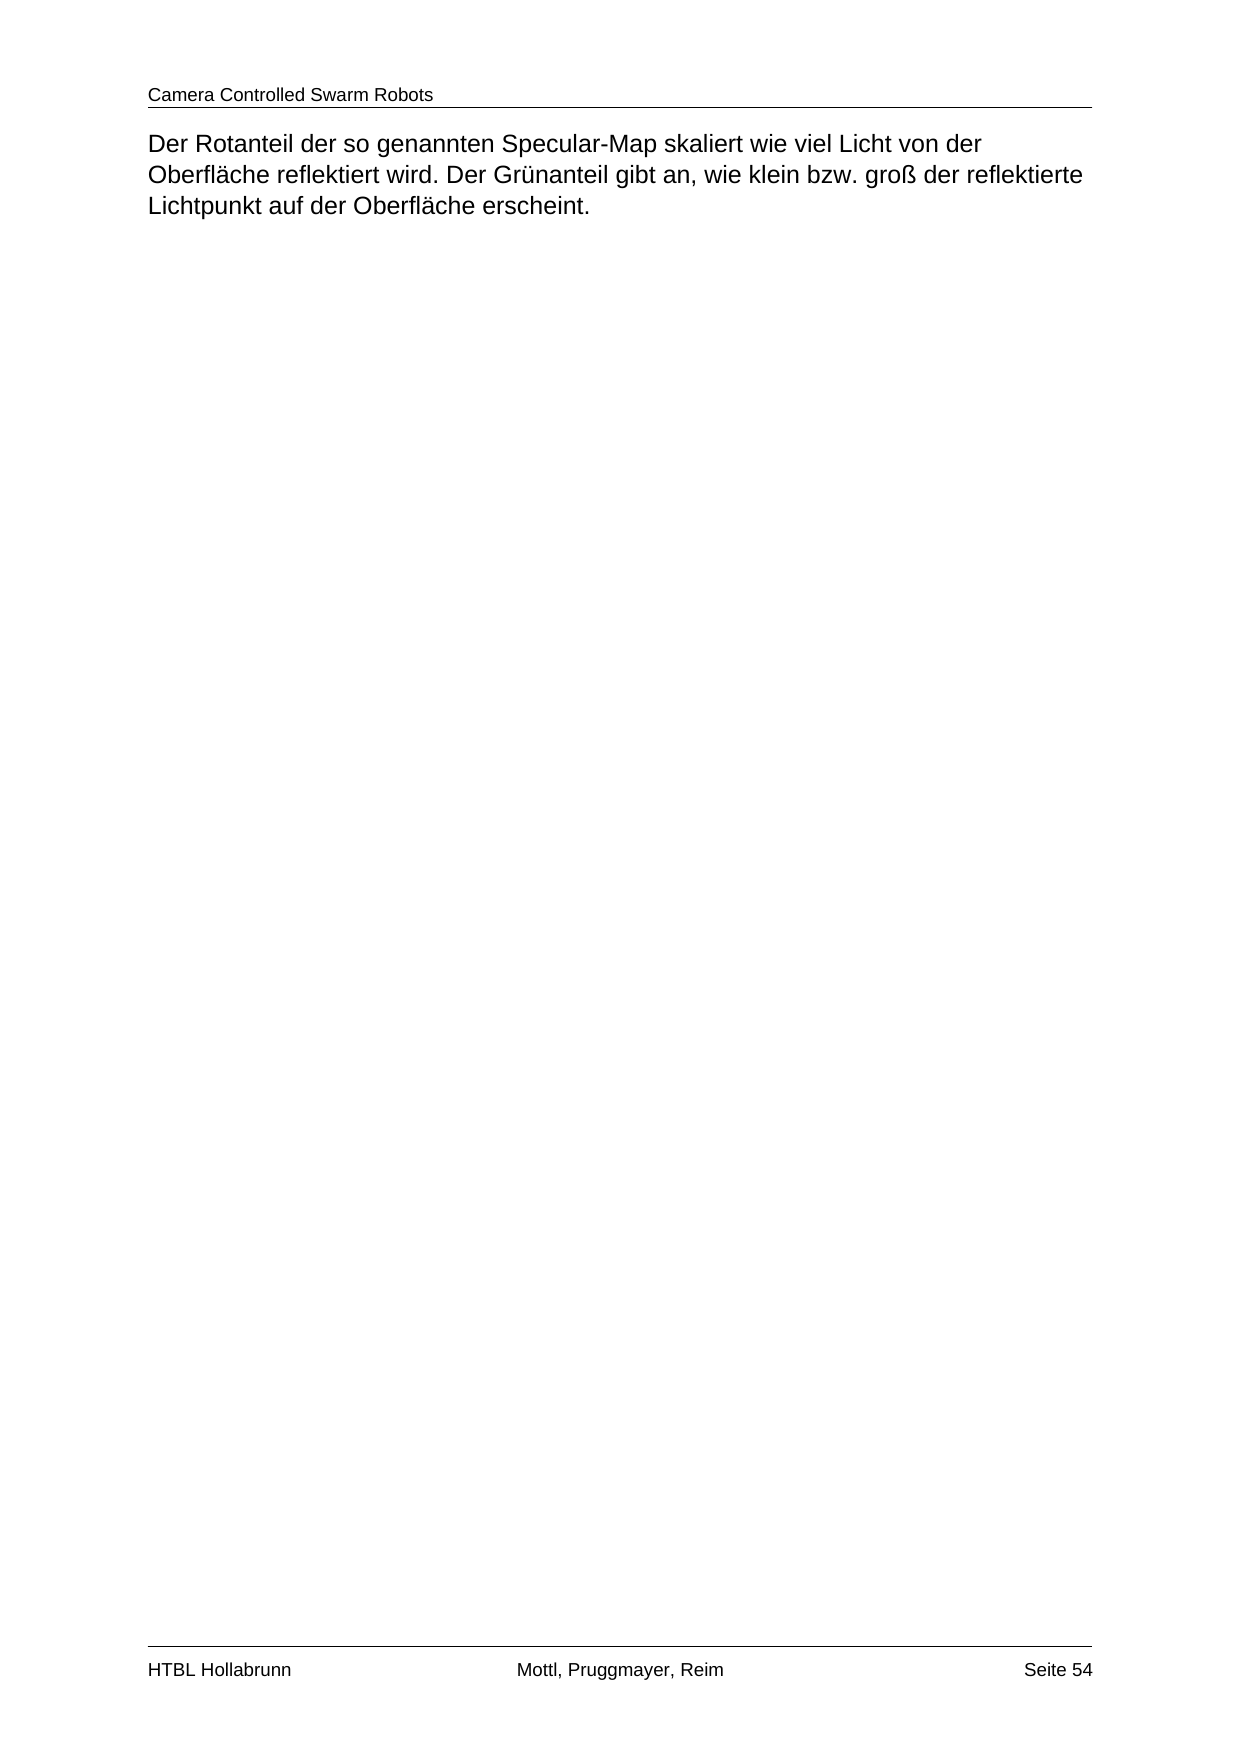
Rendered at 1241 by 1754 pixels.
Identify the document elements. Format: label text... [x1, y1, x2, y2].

text Der Rotanteil der so genannten Specular-Map skaliert wie viel Licht von der Oberfläche reflektiert wird. Der Grünanteil gibt an, wie klein bzw. groß der reflektierte Lichtpunkt auf der Oberfläche erscheint. [148, 126, 1092, 220]
